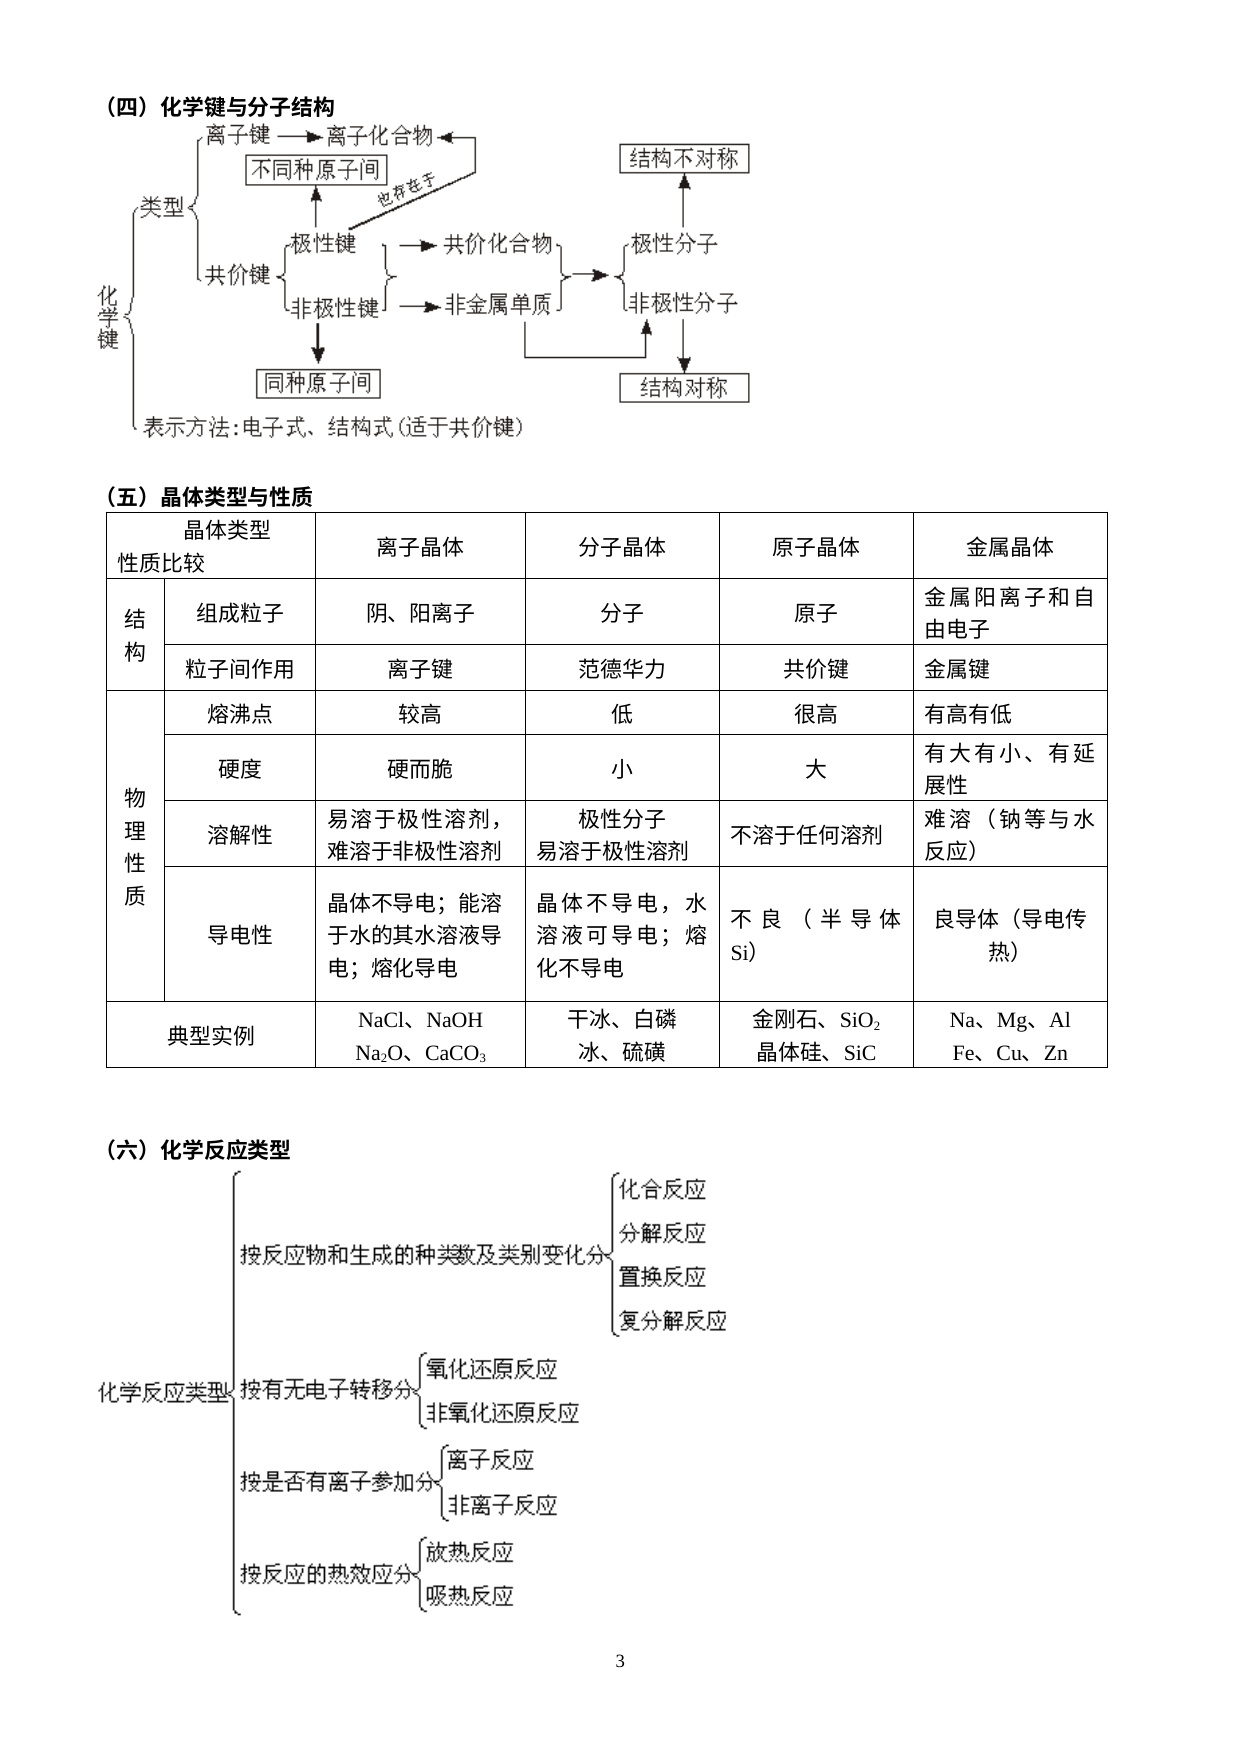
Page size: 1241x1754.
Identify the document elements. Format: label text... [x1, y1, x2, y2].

table_cell 不良（半导体Si） [720, 867, 913, 1001]
table_cell 难溶（钠等与水反应） [914, 801, 1107, 866]
table_cell 导电性 [165, 867, 315, 1001]
table_cell 阴、阳离子 [316, 579, 525, 644]
table_header 分子晶体 [526, 513, 719, 578]
table_cell 硬度 [165, 735, 315, 800]
table_cell 良导体（导电传热） [914, 867, 1107, 1001]
table_cell 不溶于任何溶剂 [720, 801, 913, 866]
table_cell 典型实例 [107, 1002, 315, 1067]
table_cell 离子键 [316, 645, 525, 690]
table_cell 较高 [316, 691, 525, 734]
text （四）化学键与分子结构 [94, 89, 1146, 122]
table_cell NaCl、NaOH Na2O、CaCO3 [316, 1002, 525, 1067]
table_cell 组成粒子 [165, 579, 315, 644]
text （五）晶体类型与性质 [94, 479, 1146, 512]
table_cell 小 [526, 735, 719, 800]
table_cell 金属阳离子和自由电子 [914, 579, 1107, 644]
table_cell 很高 [720, 691, 913, 734]
table_cell 共价键 [720, 645, 913, 690]
table_cell 大 [720, 735, 913, 800]
picture [94, 1165, 726, 1617]
table_cell 结构 [107, 579, 164, 690]
table_cell 干冰、白磷 冰、硫磺 [526, 1002, 719, 1067]
table_cell 溶解性 [165, 801, 315, 866]
table_cell 熔沸点 [165, 691, 315, 734]
table_cell 金刚石、SiO2 晶体硅、SiC [720, 1002, 913, 1067]
table_cell 晶体不导电，水溶液可导电；熔化不导电 [526, 867, 719, 1001]
table_cell 易溶于极性溶剂，难溶于非极性溶剂 [316, 801, 525, 866]
table_header 晶体类型 性质比较 [107, 513, 315, 578]
table_header 原子晶体 [720, 513, 913, 578]
table_cell 晶体不导电；能溶于水的其水溶液导电；熔化导电 [316, 867, 525, 1001]
table_header 离子晶体 [316, 513, 525, 578]
table_cell 范德华力 [526, 645, 719, 690]
table_cell 极性分子 易溶于极性溶剂 [526, 801, 719, 866]
picture [94, 121, 751, 442]
text （六）化学反应类型 [94, 1133, 1146, 1166]
table_cell 分子 [526, 579, 719, 644]
table_cell 低 [526, 691, 719, 734]
table_cell 硬而脆 [316, 735, 525, 800]
table_cell 有大有小、有延展性 [914, 735, 1107, 800]
table_cell 粒子间作用 [165, 645, 315, 690]
table_cell 金属键 [914, 645, 1107, 690]
table_cell Na、Mg、Al Fe、Cu、Zn [914, 1002, 1107, 1067]
table_header 金属晶体 [914, 513, 1107, 578]
table_cell 原子 [720, 579, 913, 644]
table_cell 物理 性质 [107, 691, 164, 1001]
table_cell 有高有低 [914, 691, 1107, 734]
